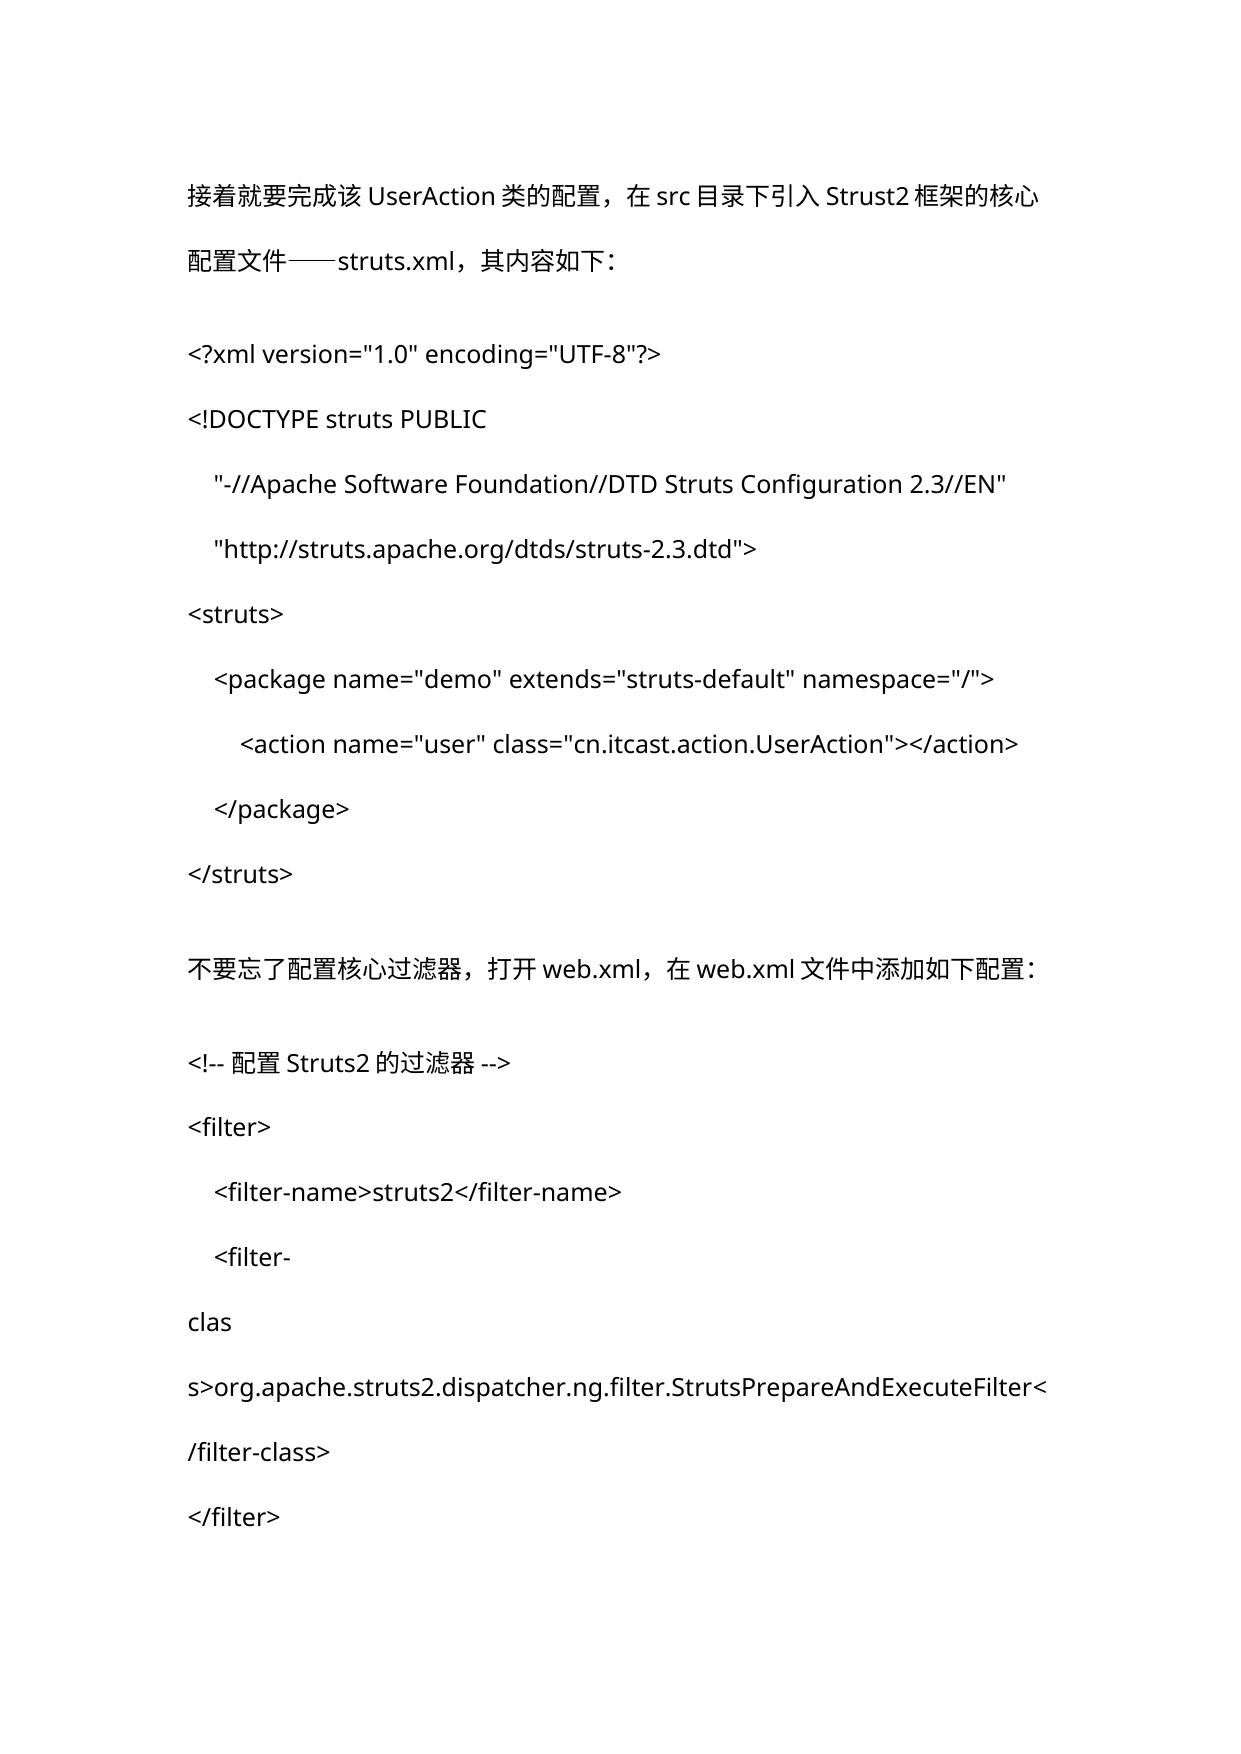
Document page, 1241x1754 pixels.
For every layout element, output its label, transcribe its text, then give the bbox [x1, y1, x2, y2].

text <filter-class>org.apache.struts2.dispatcher.ng.filter.StrutsPrepareAndExecuteFilter</filter-class> [187, 1224, 1053, 1484]
text 不要忘了配置核心过滤器，打开web.xml，在web.xml文件中添加如下配置： [187, 935, 1053, 1000]
text <filter-name>struts2</filter-name> [187, 1159, 1053, 1224]
text </filter> [187, 1484, 1053, 1549]
text <struts> [187, 581, 1053, 646]
text <filter> [187, 1094, 1053, 1159]
text <!-- 配置Struts2的过滤器 --> [187, 1029, 1053, 1094]
text <?xml version="1.0" encoding="UTF-8"?> [187, 321, 1053, 386]
text "-//Apache Software Foundation//DTD Struts Configuration 2.3//EN" [187, 451, 1053, 516]
text "http://struts.apache.org/dtds/struts-2.3.dtd"> [187, 516, 1053, 581]
text <action name="user" class="cn.itcast.action.UserAction"></action> [187, 711, 1053, 776]
text 接着就要完成该UserAction类的配置，在src目录下引入Strust2框架的核心配置文件——struts.xml，其内容如下： [187, 162, 1053, 292]
text <package name="demo" extends="struts-default" namespace="/"> [187, 646, 1053, 711]
text </package> [187, 776, 1053, 841]
text </struts> [187, 841, 1053, 906]
text <!DOCTYPE struts PUBLIC [187, 386, 1053, 451]
